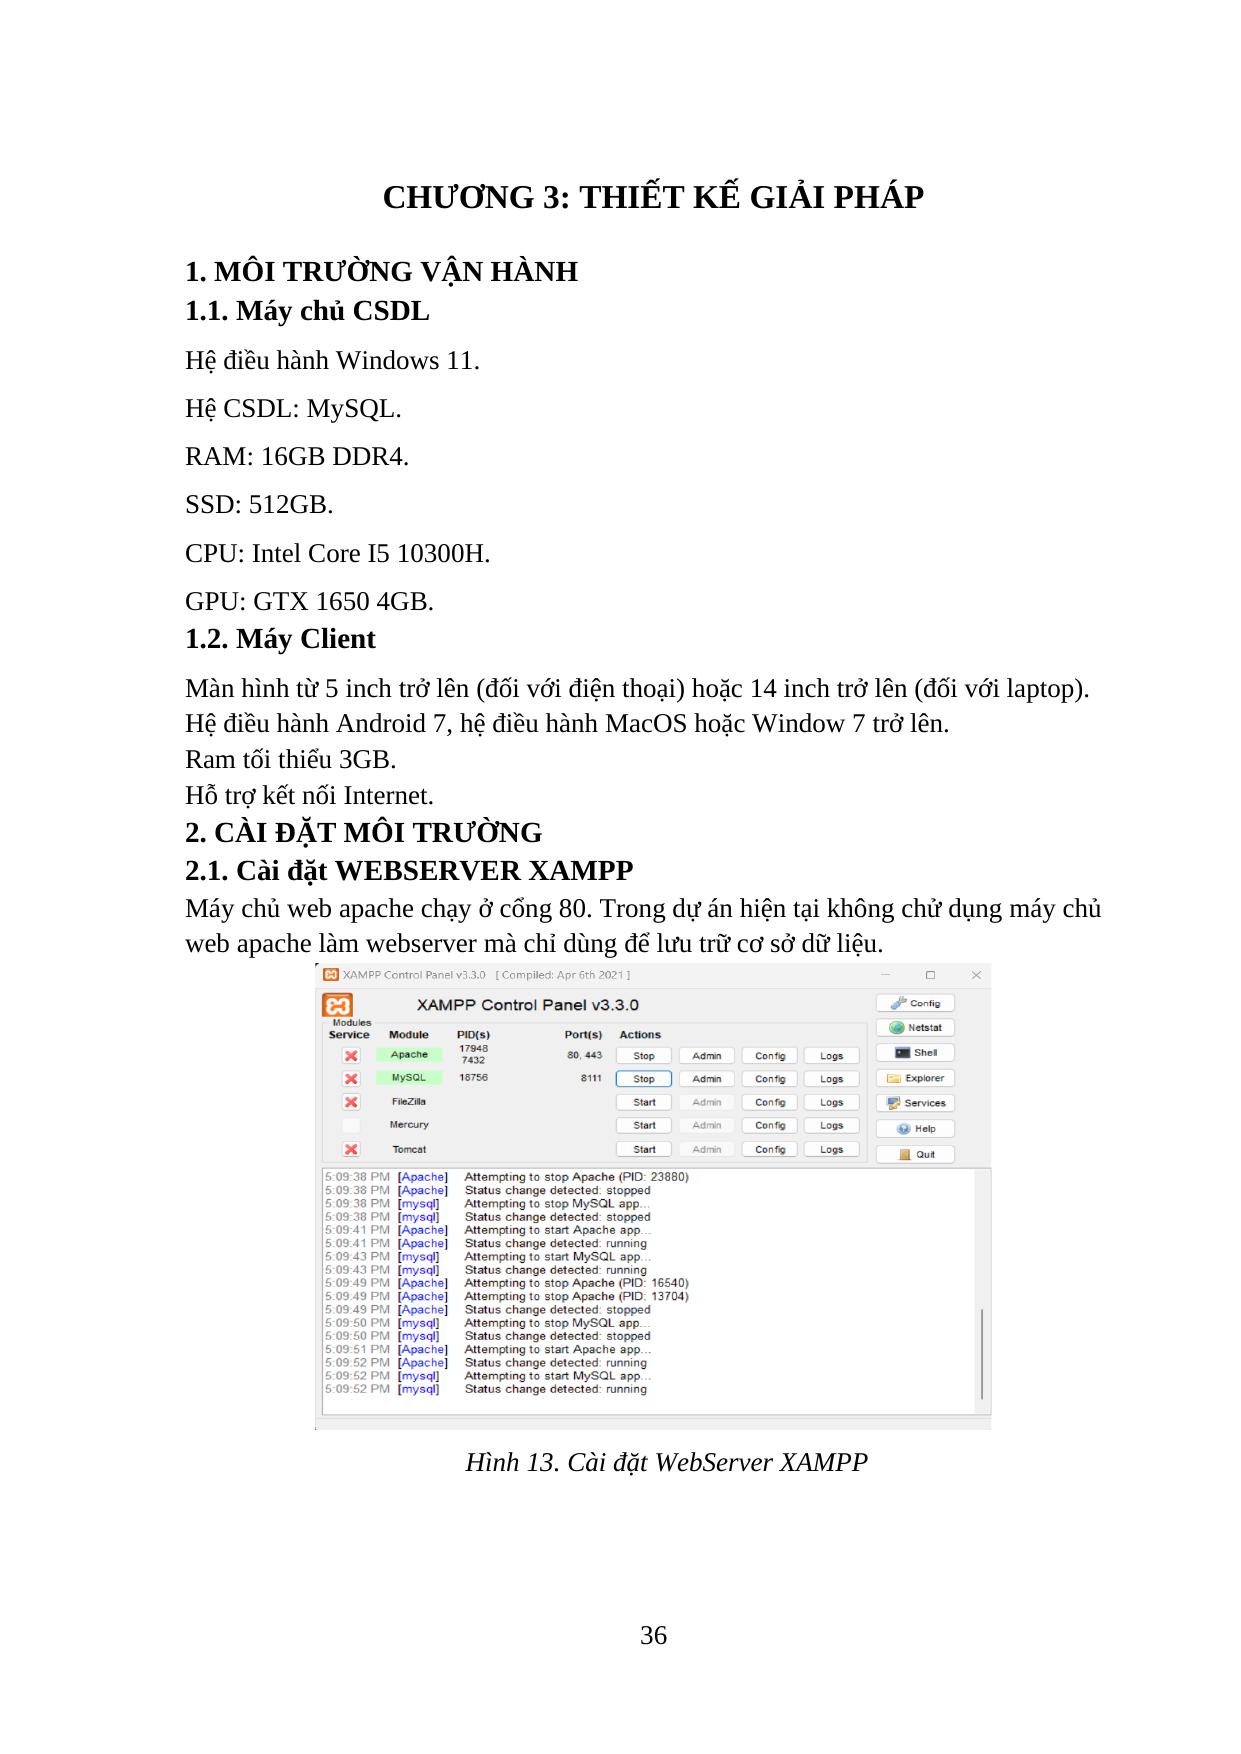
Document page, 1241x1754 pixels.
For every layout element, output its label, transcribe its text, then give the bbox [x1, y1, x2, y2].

text Hệ CSDL: MySQL. [185, 392, 1122, 423]
picture [315, 963, 992, 1430]
subtitle 1. MÔI TRƯỜNG VẬN HÀNH [185, 254, 1122, 288]
text Hình 13. Cài đặt WebServer XAMPP [185, 1446, 1122, 1477]
subtitle 1.2. Máy Client [185, 621, 1122, 654]
text Hệ điều hành Windows 11. [185, 344, 1122, 375]
text Màn hình từ 5 inch trở lên (đối với điện thoại) hoặc 14 inch trở lên (đối với laptop). Hệ điều hành Android 7, hệ điều hành MacOS hoặc Window 7 trở lên. Ram tối thiểu 3GB. Hỗ trợ kết nối Internet. [185, 672, 1122, 810]
subtitle CHƯƠNG 3: THIẾT KẾ GIẢI PHÁP [185, 177, 1122, 216]
text SSD: 512GB. [185, 488, 1122, 520]
subtitle 1.1. Máy chủ CSDL [185, 293, 1122, 326]
subtitle 2.1. Cài đặt WEBSERVER XAMPP [185, 853, 1122, 887]
subtitle 2. CÀI ĐẶT MÔI TRƯỜNG [185, 815, 1122, 848]
text Máy chủ web apache chạy ở cổng 80. Trong dự án hiện tại không chử dụng máy chủ web apache làm webserver mà chỉ dùng để lưu trữ cơ sở dữ liệu. [185, 892, 1122, 959]
text RAM: 16GB DDR4. [185, 440, 1122, 471]
text GPU: GTX 1650 4GB. [185, 585, 1122, 616]
text CPU: Intel Core I5 10300H. [185, 537, 1122, 568]
